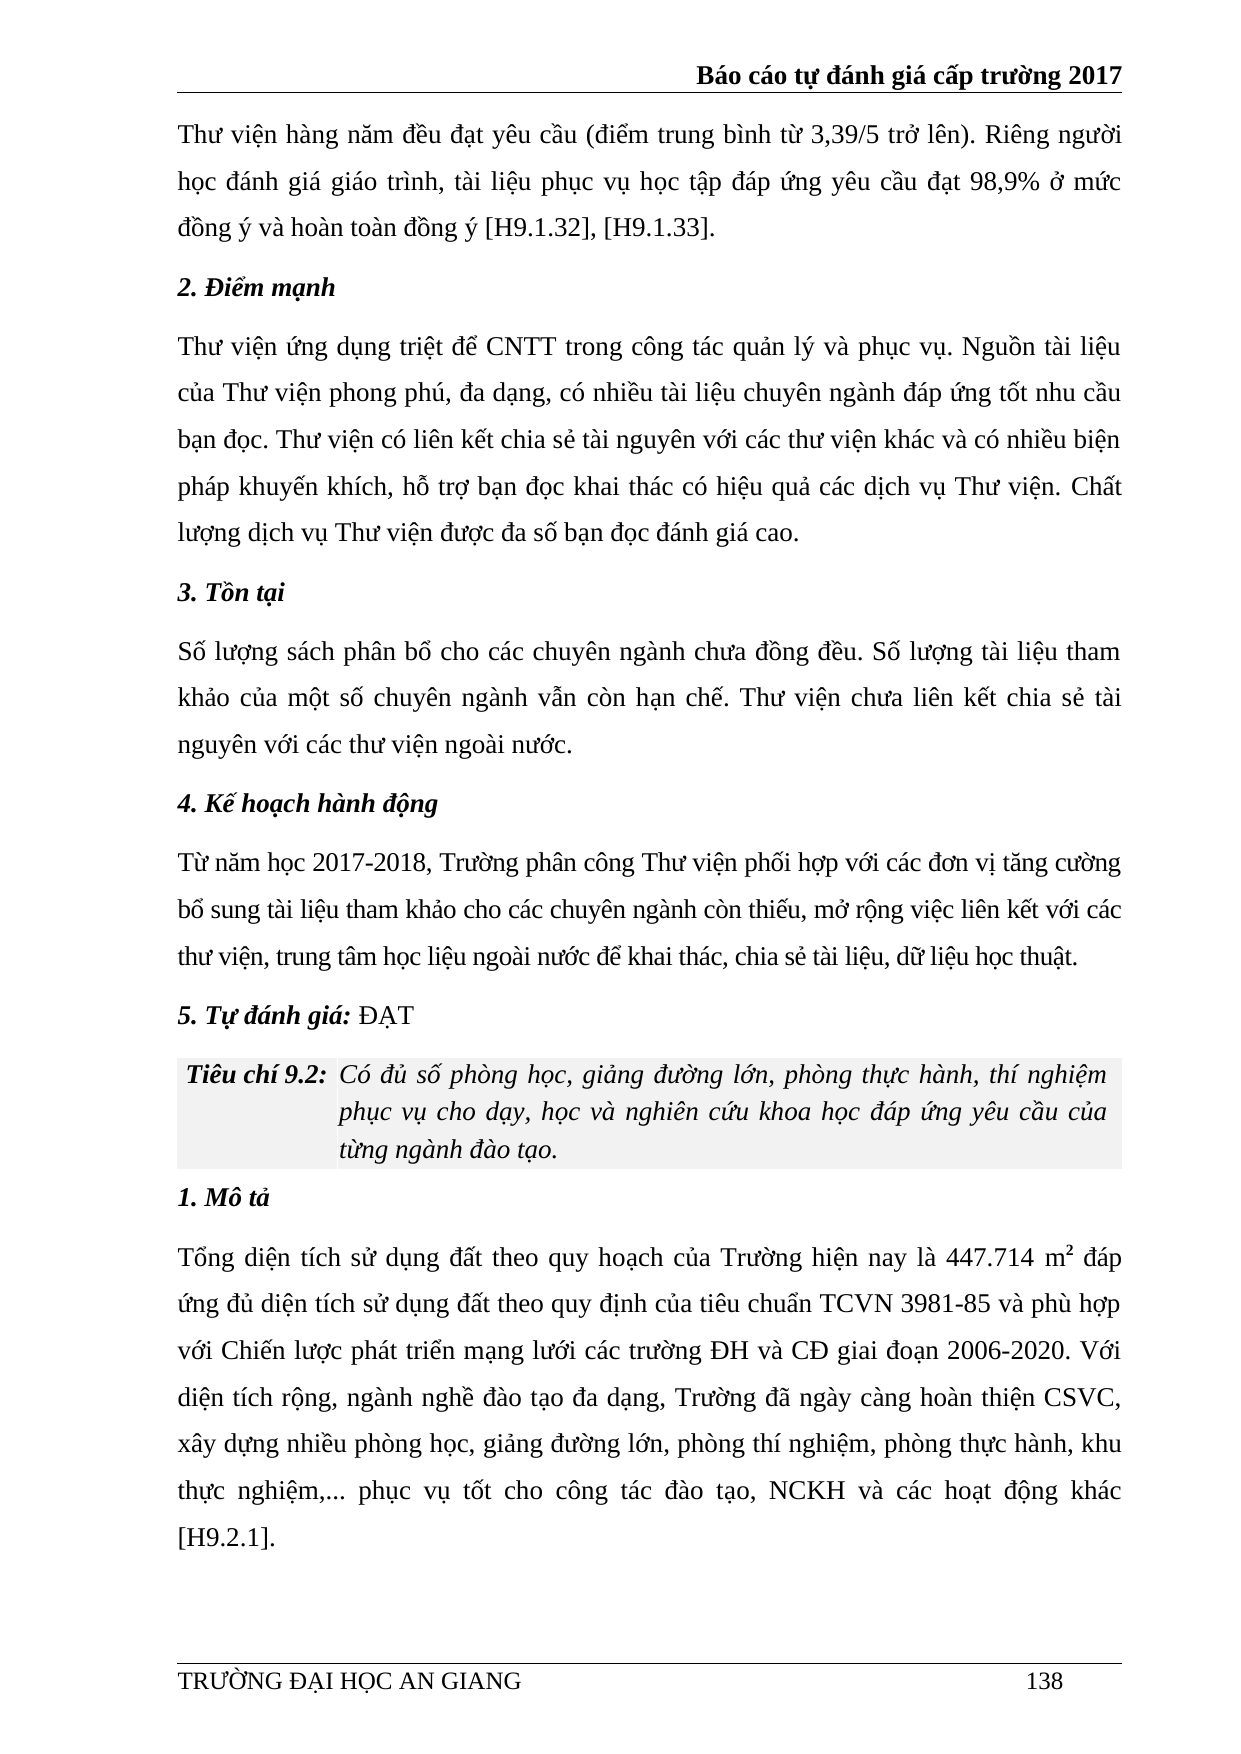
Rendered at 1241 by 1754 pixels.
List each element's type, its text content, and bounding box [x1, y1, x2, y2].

text Tổng diện tích sử dụng đất theo quy hoạch của Trường hiện nay là 447.714 m2 đáp ứng đủ diện tích sử dụng đất theo quy định của tiêu chuẩn TCVN 3981-85 và phù hợp với Chiến lược phát triển mạng lưới các trường ĐH và CĐ giai đoạn 2006-2020. Với diện tích rộng, ngành nghề đào tạo đa dạng, Trường đã ngày càng hoàn thiện CSVC, xây dựng nhiều phòng học, giảng đường lớn, phòng thí nghiệm, phòng thực hành, khu thực nghiệm,... phục vụ tốt cho công tác đào tạo, NCKH và các hoạt động khác [H9.2.1]. [177, 1241, 1122, 1552]
text 3. Tồn tại [177, 576, 1122, 607]
table_header Tiêu chí 9.2: [177, 1058, 337, 1169]
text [177, 118, 1122, 243]
text Số lượng sách phân bổ cho các chuyên ngành chưa đồng đều. Số lượng tài liệu tham khảo của một số chuyên ngành vẫn còn hạn chế. Thư viện chưa liên kết chia sẻ tài nguyên với các thư viện ngoài nước. [177, 635, 1122, 759]
text 5. Tự đánh giá: ĐẠT [177, 999, 1122, 1030]
text Từ năm học 2017-2018, Trường phân công Thư viện phối hợp với các đơn vị tăng cường bổ sung tài liệu tham khảo cho các chuyên ngành còn thiếu, mở rộng việc liên kết với các thư viện, trung tâm học liệu ngoài nước để khai thác, chia sẻ tài liệu, dữ liệu học thuật. [177, 846, 1122, 971]
text 1. Mô tả [177, 1182, 1122, 1213]
table_header Có đủ số phòng học, giảng đường lớn, phòng thực hành, thí nghiệm phục vụ cho dạy, học và nghiên cứu khoa học đáp ứng yêu cầu của từng ngành đào tạo. [338, 1058, 1122, 1169]
text 2. Điểm mạnh [177, 271, 1122, 302]
text 4. Kế hoạch hành động [177, 787, 1122, 818]
text Thư viện ứng dụng triệt để CNTT trong công tác quản lý và phục vụ. Nguồn tài liệu của Thư viện phong phú, đa dạng, có nhiều tài liệu chuyên ngành đáp ứng tốt nhu cầu bạn đọc. Thư viện có liên kết chia sẻ tài nguyên với các thư viện khác và có nhiều biện pháp khuyến khích, hỗ trợ bạn đọc khai thác có hiệu quả các dịch vụ Thư viện. Chất lượng dịch vụ Thư viện được đa số bạn đọc đánh giá cao. [177, 330, 1122, 548]
